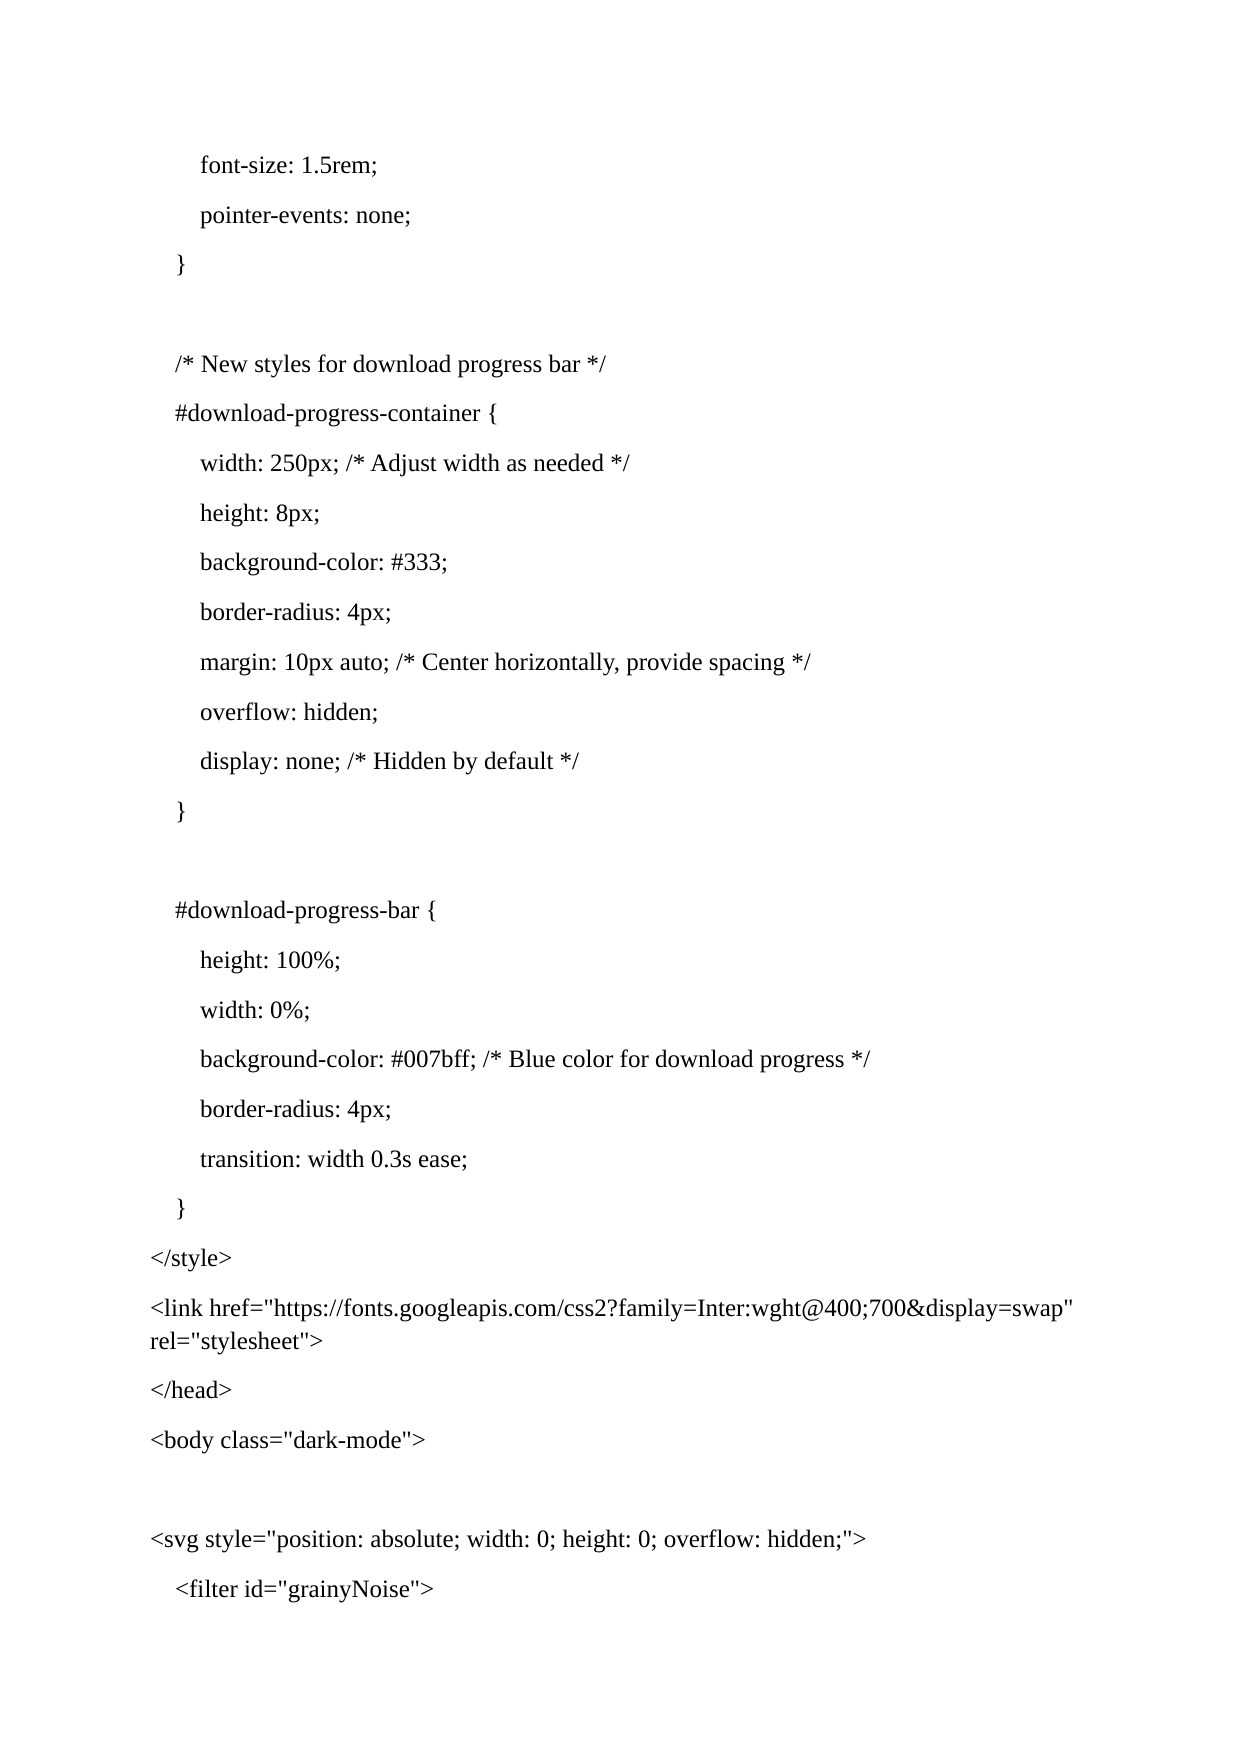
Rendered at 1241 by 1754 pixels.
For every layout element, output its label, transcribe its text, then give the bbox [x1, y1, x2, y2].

text border-radius: 4px; [150, 597, 1090, 626]
text </style> [150, 1243, 1090, 1272]
text background-color: #333; [150, 547, 1090, 576]
text } [150, 796, 1090, 825]
text display: none; /* Hidden by default */ [150, 746, 1090, 775]
text transition: width 0.3s ease; [150, 1144, 1090, 1172]
text pointer-events: none; [150, 200, 1090, 228]
text /* New styles for download progress bar */ [150, 349, 1090, 377]
text font-size: 1.5rem; [150, 150, 1090, 179]
text <filter id="grainyNoise"> [150, 1574, 1090, 1603]
text <link href="https://fonts.googleapis.com/css2?family=Inter:wght@400;700&display=swap" rel="stylesheet"> [150, 1293, 1090, 1354]
text border-radius: 4px; [150, 1094, 1090, 1123]
text width: 250px; /* Adjust width as needed */ [150, 448, 1090, 477]
text height: 100%; [150, 945, 1090, 974]
text #download-progress-bar { [150, 895, 1090, 924]
text #download-progress-container { [150, 398, 1090, 427]
text background-color: #007bff; /* Blue color for download progress */ [150, 1044, 1090, 1073]
text margin: 10px auto; /* Center horizontally, provide spacing */ [150, 647, 1090, 676]
text width: 0%; [150, 995, 1090, 1023]
text } [150, 249, 1090, 278]
text </head> [150, 1376, 1090, 1404]
text height: 8px; [150, 498, 1090, 527]
text <body class="dark-mode"> [150, 1425, 1090, 1454]
text } [150, 1193, 1090, 1222]
text overflow: hidden; [150, 697, 1090, 725]
text <svg style="position: absolute; width: 0; height: 0; overflow: hidden;"> [150, 1524, 1090, 1553]
